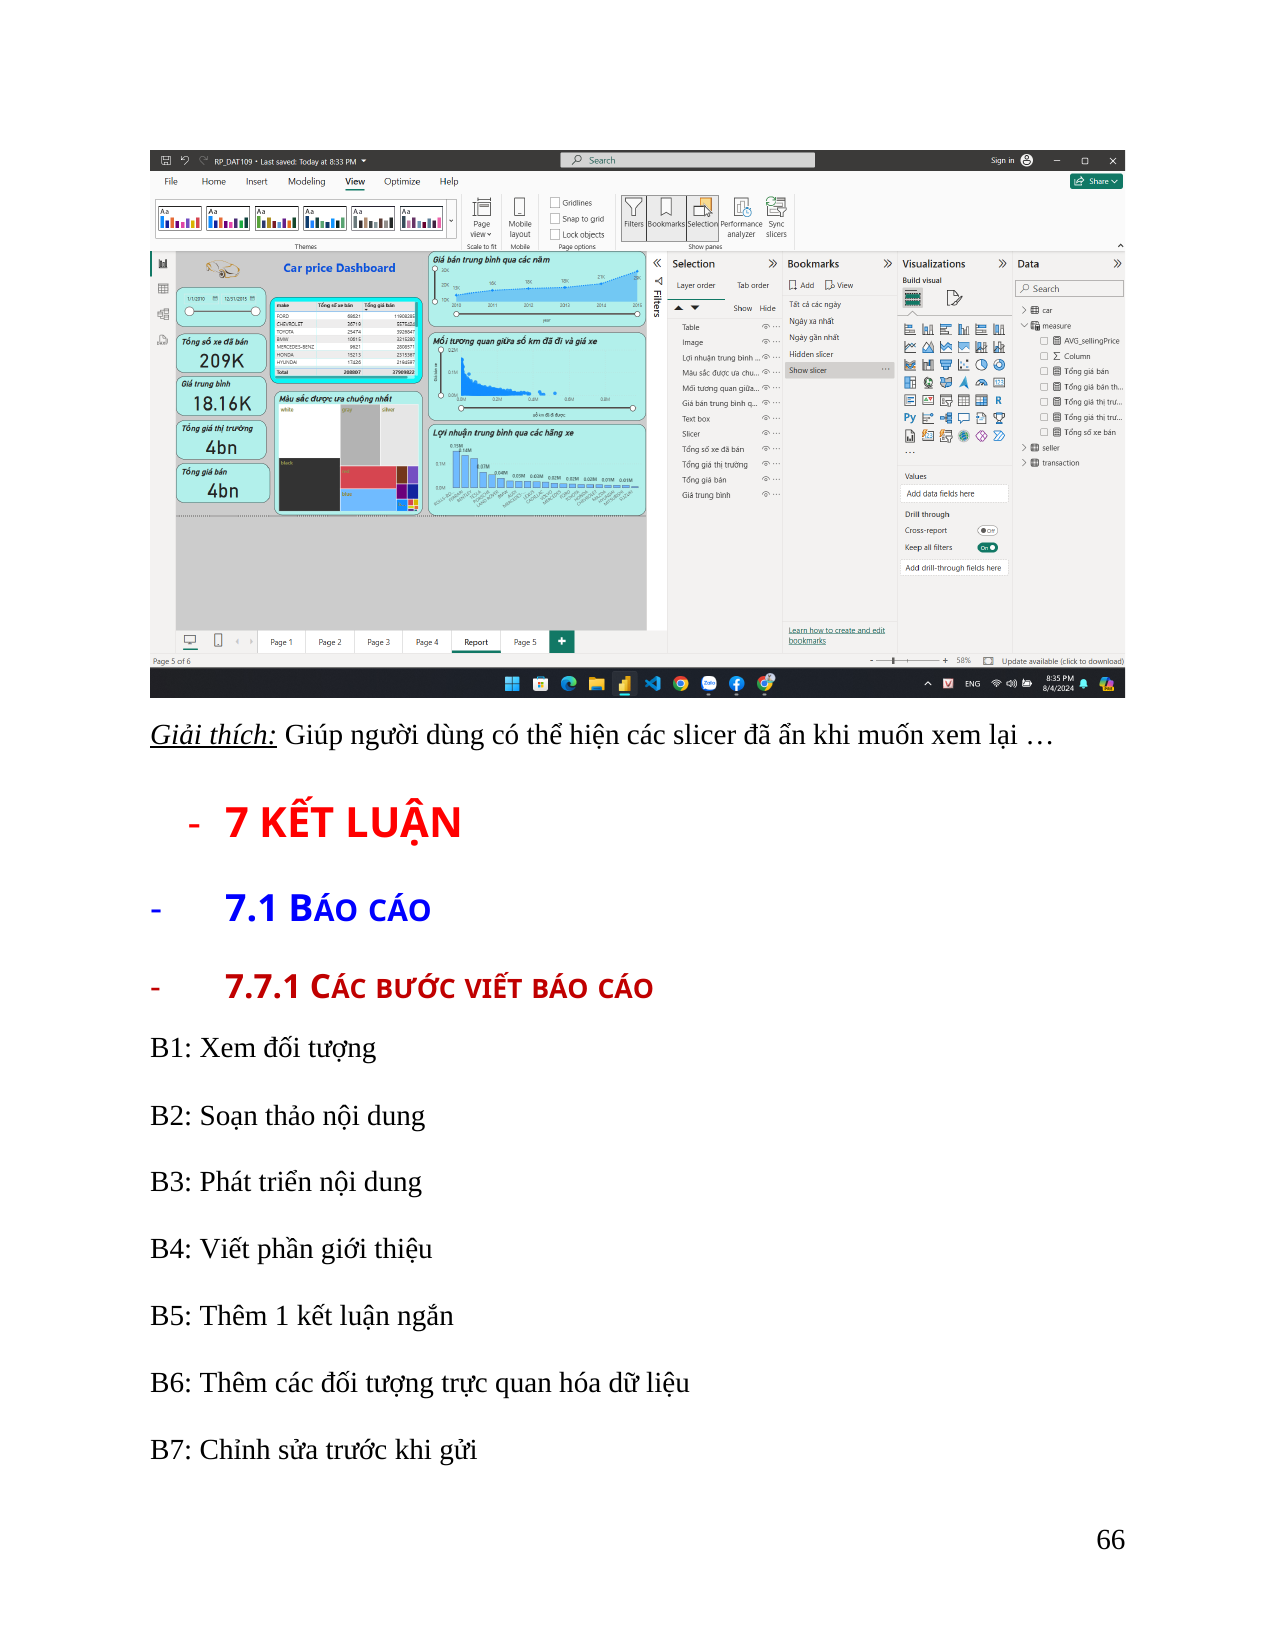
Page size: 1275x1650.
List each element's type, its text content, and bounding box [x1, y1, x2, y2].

text B6: Thêm các đối tượng trực quan hóa dữ liệu [150, 1366, 1125, 1399]
text B2: Soạn thảo nội dung [150, 1098, 1125, 1131]
text B7: Chỉnh sửa trước khi gửi [150, 1432, 1125, 1466]
text B1: Xem đối tượng [150, 1031, 1125, 1064]
picture [150, 150, 1125, 698]
text B3: Phát triển nội dung [150, 1164, 1125, 1198]
text B5: Thêm 1 kết luận ngắn [150, 1298, 1125, 1332]
subtitle 7.7.1 Các bước viết báo cáo [150, 962, 1125, 1008]
subtitle 7.1 Báo cáo [150, 882, 1125, 933]
text Giải thích: Giúp người dùng có thể hiện các slicer đã ẩn khi muốn xem lại … [150, 717, 1125, 751]
text B4: Viết phần giới thiệu [150, 1232, 1125, 1265]
subtitle 7 KẾT LUẬN [187, 792, 1125, 849]
